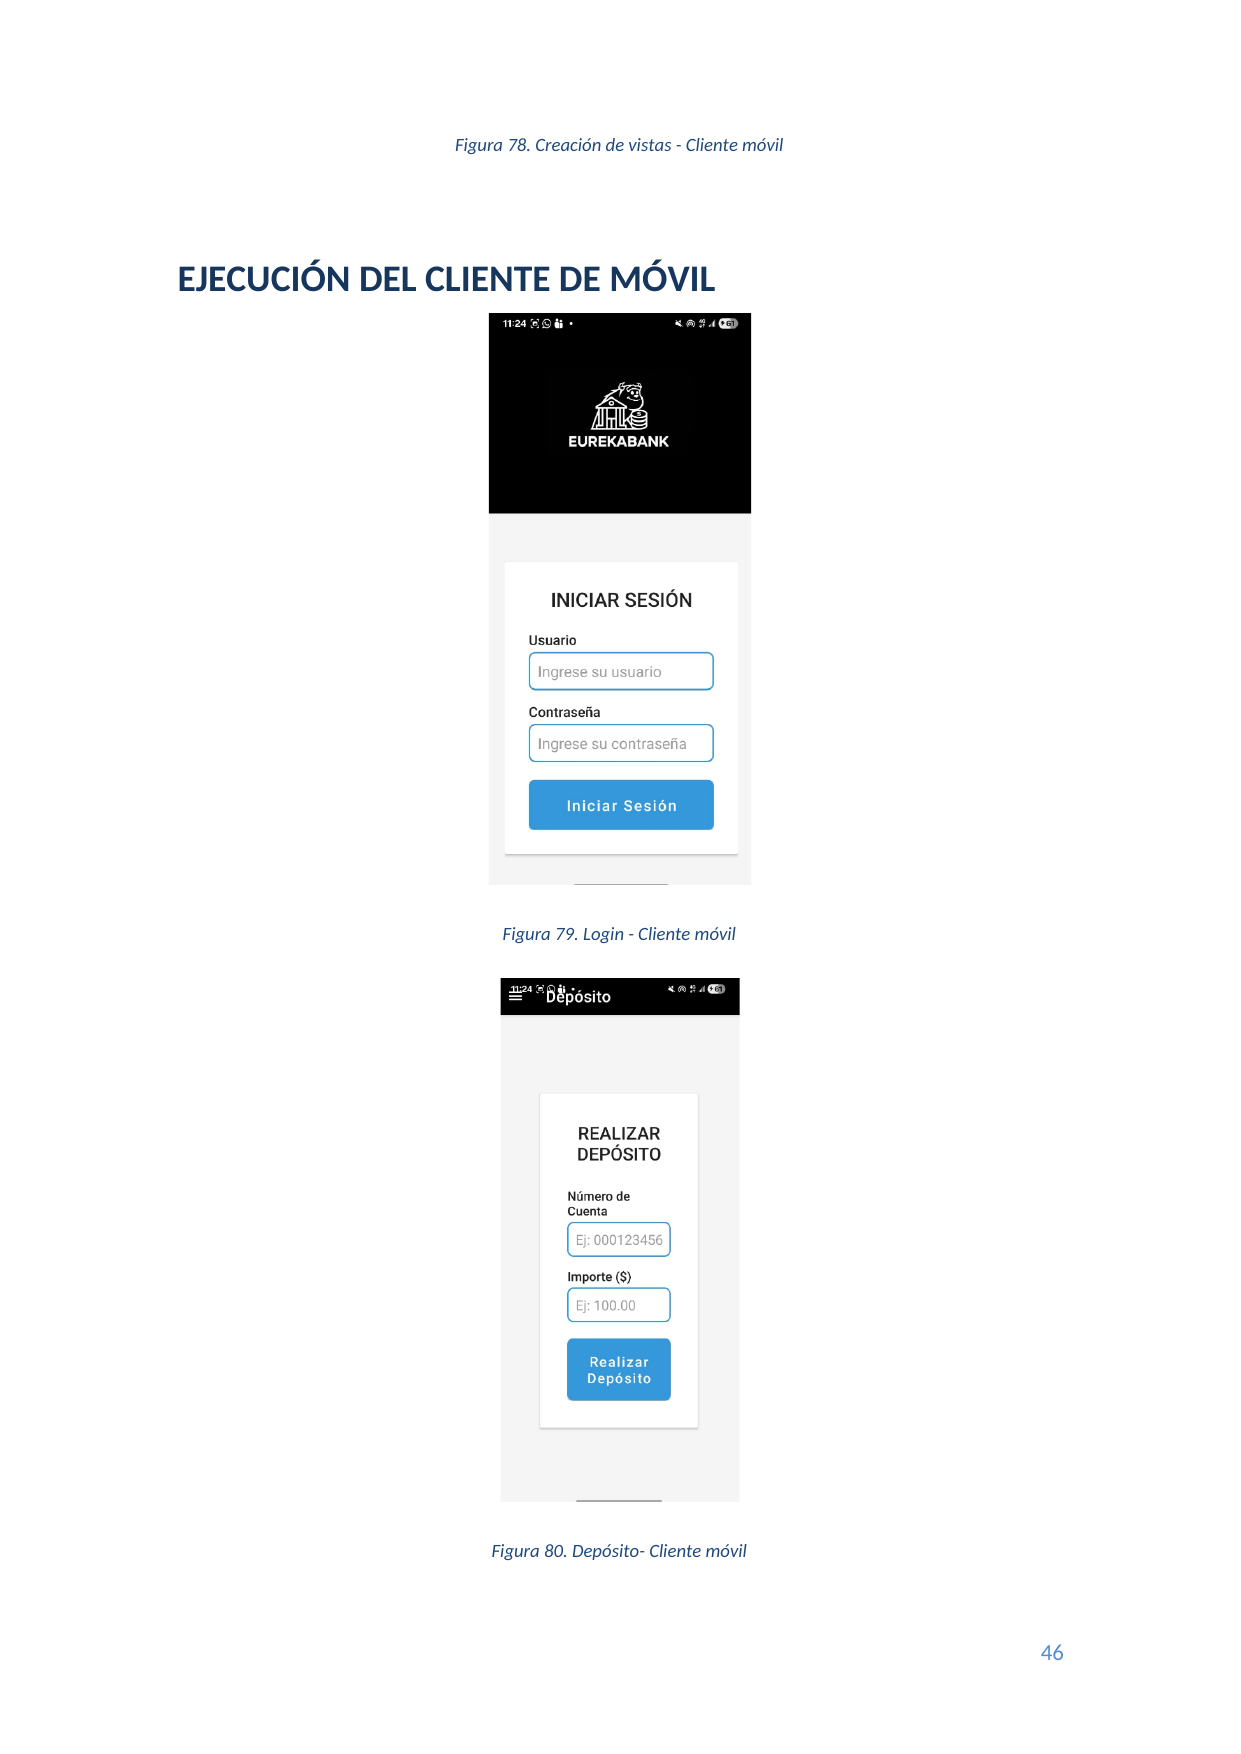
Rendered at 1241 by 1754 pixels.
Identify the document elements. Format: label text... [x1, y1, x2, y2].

subtitle EJECUCIÓN DEL CLIENTE DE MÓVIL [177, 255, 1063, 301]
picture [500, 978, 740, 1502]
picture [488, 313, 752, 885]
